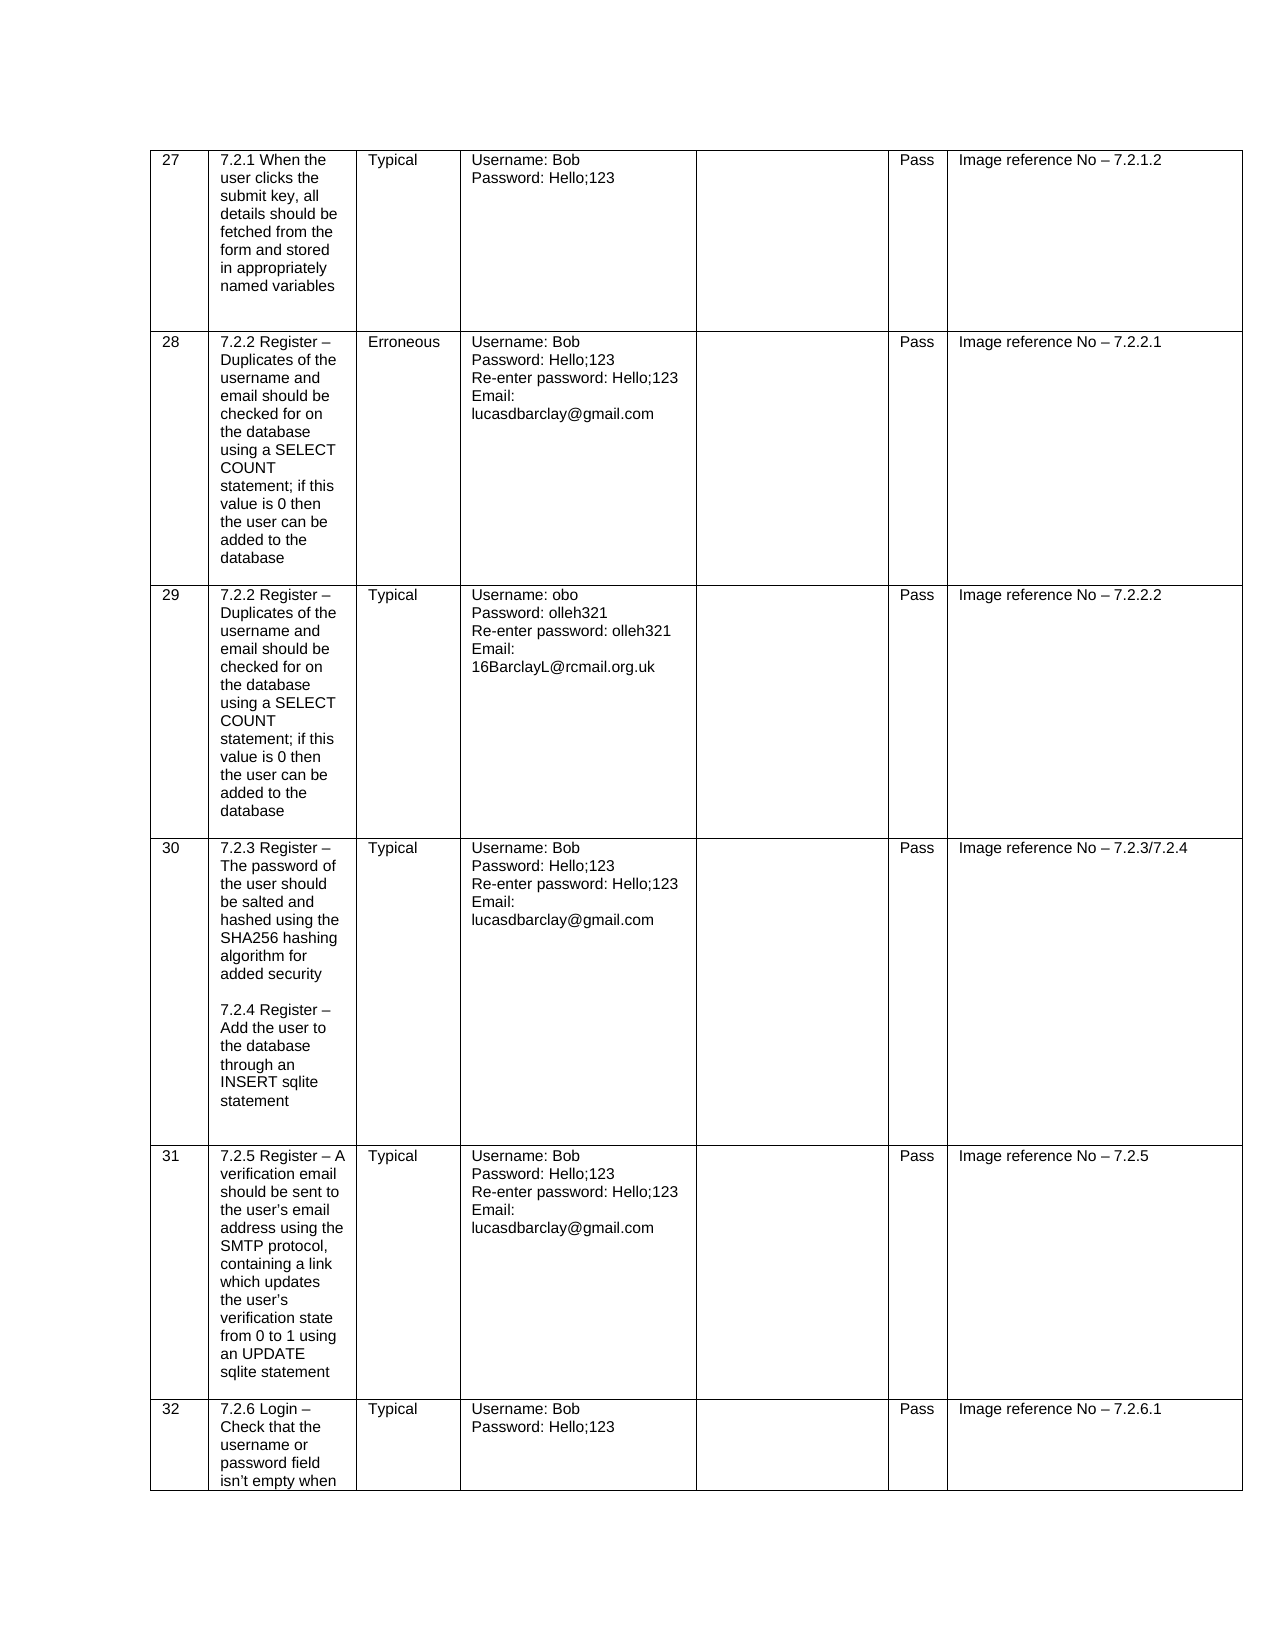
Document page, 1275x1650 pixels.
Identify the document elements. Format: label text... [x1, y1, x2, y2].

table_cell Typical [357, 1400, 460, 1490]
table_cell [697, 151, 888, 331]
table_cell 31 [151, 1146, 208, 1399]
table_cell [948, 1400, 1242, 1490]
table_cell Typical [357, 1146, 460, 1399]
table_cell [209, 151, 356, 331]
table_cell Image reference No – 7.2.2.1 [948, 332, 1242, 584]
table_cell Username: Bob Password: Hello;123 Re-enter password: Hello;123 Email: lucasdbarclay@gmail.com [461, 1146, 696, 1399]
table_cell 27 [151, 151, 208, 331]
table_cell [697, 1146, 888, 1399]
table_cell 7.2.2 Register – Duplicates of the username and email should be checked for on the database using a SELECT COUNT statement; if this value is 0 then the user can be added to the database [209, 586, 356, 838]
table_cell [697, 332, 888, 584]
table_cell 32 [151, 1400, 208, 1490]
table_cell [209, 1400, 356, 1490]
table_cell Username: obo Password: olleh321 Re-enter password: olleh321 Email: 16BarclayL@rcmail.org.uk [461, 586, 696, 838]
table_cell Image reference No – 7.2.3/7.2.4 [948, 839, 1242, 1145]
table_cell 29 [151, 586, 208, 838]
table_cell Typical [357, 151, 460, 331]
table_cell 7.2.5 Register – A verification email should be sent to the user’s email address using the SMTP protocol, containing a link which updates the user’s verification state from 0 to 1 using an UPDATE sqlite statement [209, 1146, 356, 1399]
table_cell 28 [151, 332, 208, 584]
table_cell Erroneous [357, 332, 460, 584]
table_cell Pass [889, 586, 947, 838]
table_cell Typical [357, 586, 460, 838]
table_cell Image reference No – 7.2.1.2 [948, 151, 1242, 331]
table_cell 7.2.2 Register – Duplicates of the username and email should be checked for on the database using a SELECT COUNT statement; if this value is 0 then the user can be added to the database [209, 332, 356, 584]
table_cell Pass [889, 151, 947, 331]
table_cell Image reference No – 7.2.2.2 [948, 586, 1242, 838]
table_cell Pass [889, 839, 947, 1145]
table_cell Typical [357, 839, 460, 1145]
table_cell Image reference No – 7.2.5 [948, 1146, 1242, 1399]
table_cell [461, 1400, 696, 1490]
table_cell [697, 1400, 888, 1490]
table_cell Pass [889, 1146, 947, 1399]
table_cell 30 [151, 839, 208, 1145]
table_cell Username: Bob Password: Hello;123 Re-enter password: Hello;123 Email: lucasdbarclay@gmail.com [461, 839, 696, 1145]
table_cell Pass [889, 332, 947, 584]
table_cell Username: Bob Password: Hello;123 [461, 151, 696, 331]
table_cell 7.2.3 Register – The password of the user should be salted and hashed using the SHA256 hashing algorithm for added security 7.2.4 Register – Add the user to the database through an INSERT sqlite statement [209, 839, 356, 1145]
table_cell Pass [889, 1400, 947, 1490]
table_cell [697, 586, 888, 838]
table_cell Username: Bob Password: Hello;123 Re-enter password: Hello;123 Email: lucasdbarclay@gmail.com [461, 332, 696, 584]
table_cell [697, 839, 888, 1145]
